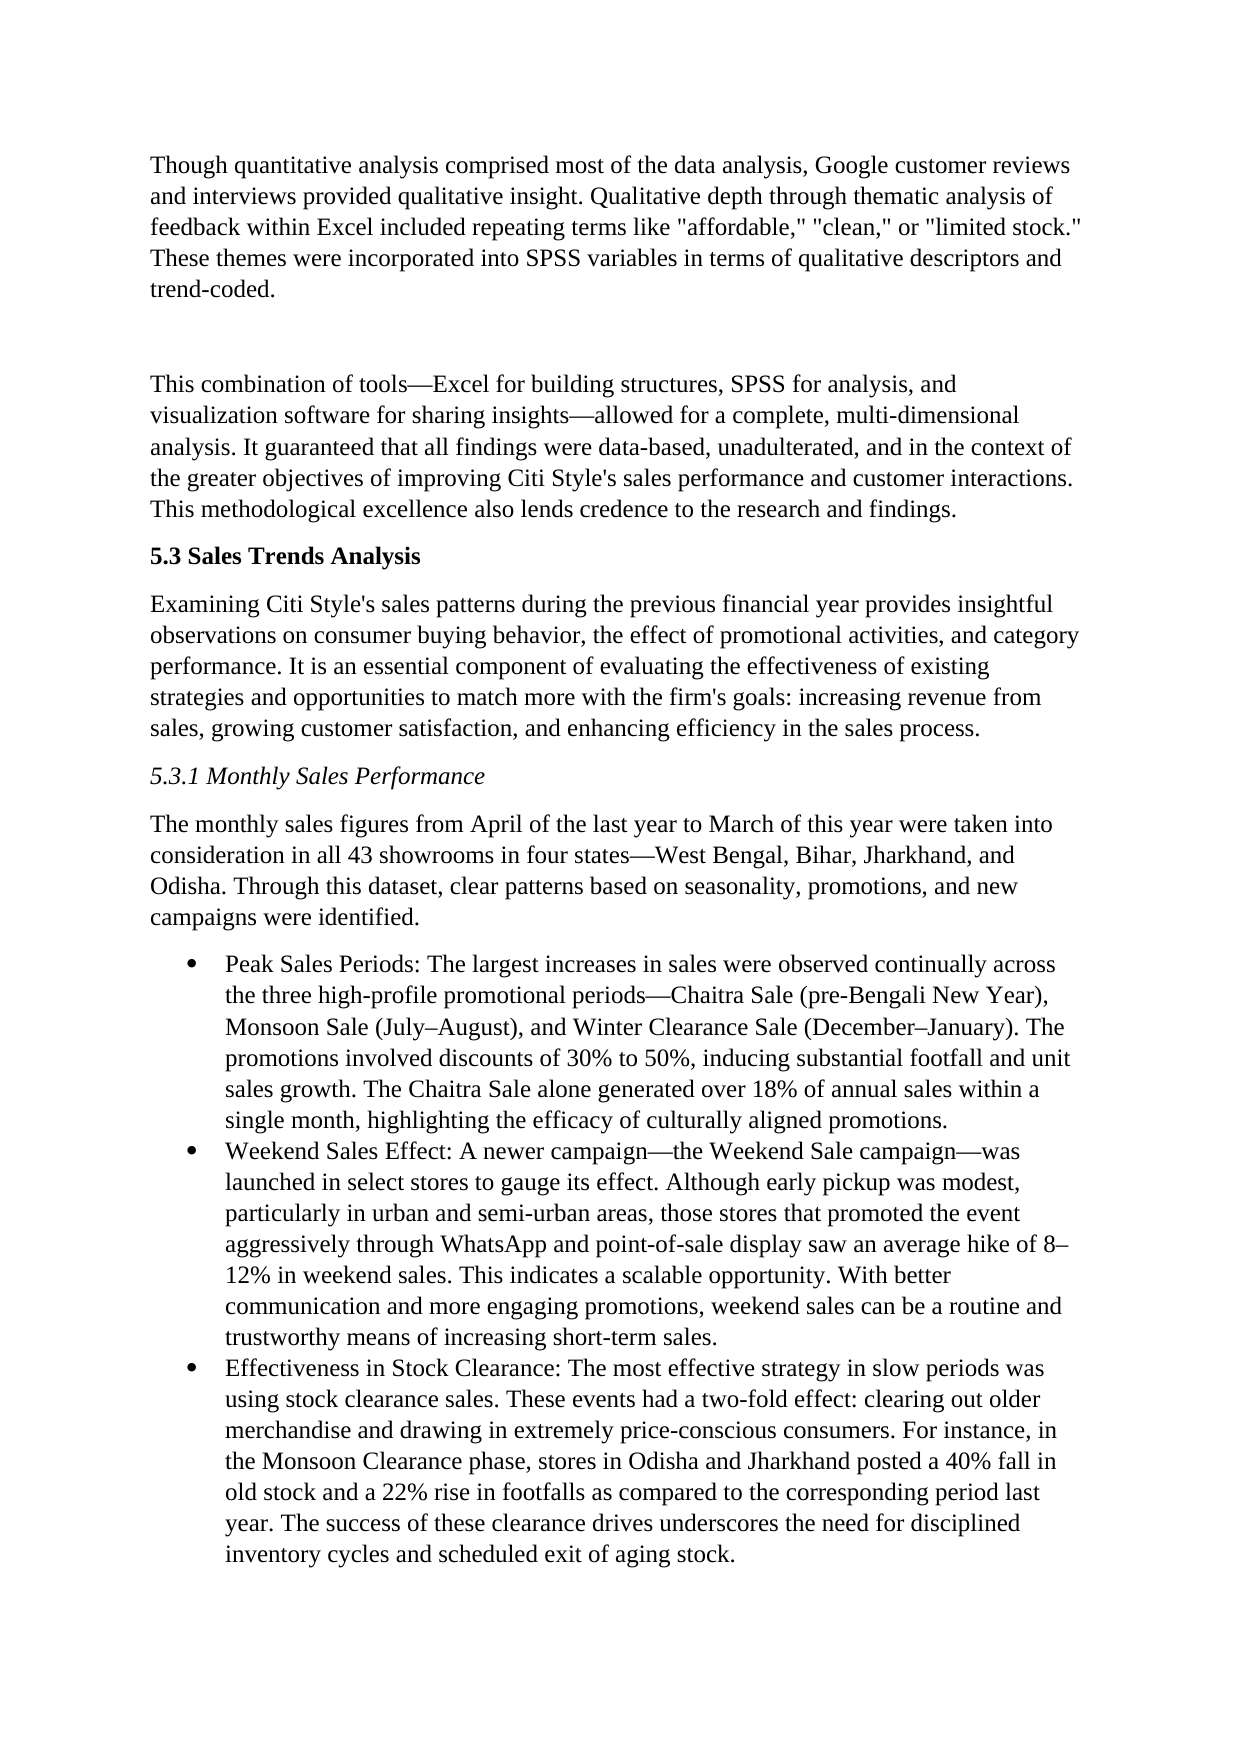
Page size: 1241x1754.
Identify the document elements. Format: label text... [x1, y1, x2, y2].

text The monthly sales figures from April of the last year to March of this year were taken into consideration in all 43 showrooms in four states—West Bengal, Bihar, Jharkhand, and Odisha. Through this dataset, clear patterns based on seasonality, promotions, and new campaigns were identified. [150, 809, 1090, 931]
text 5.3 Sales Trends Analysis [150, 541, 1090, 570]
text 5.3.1 Monthly Sales Performance [150, 761, 1090, 790]
text Though quantitative analysis comprised most of the data analysis, Google customer reviews and interviews provided qualitative insight. Qualitative depth through thematic analysis of feedback within Excel included repeating terms like "affordable," "clean," or "limited stock." These themes were incorporated into SPSS variables in terms of qualitative descriptors and trend-coded. [150, 150, 1090, 303]
list Weekend Sales Effect: A newer campaign—the Weekend Sale campaign—was launched in select stores to gauge its effect. Although early pickup was modest, particularly in urban and semi-urban areas, those stores that promoted the event aggressively through WhatsApp and point-of-sale display saw an average hike of 8–12% in weekend sales. This indicates a scalable opportunity. With better communication and more engaging promotions, weekend sales can be a routine and trustworthy means of increasing short-term sales. [187, 1136, 1090, 1351]
text Examining Citi Style's sales patterns during the previous financial year provides insightful observations on consumer buying behavior, the effect of promotional activities, and category performance. It is an essential component of evaluating the effectiveness of existing strategies and opportunities to match more with the firm's goals: increasing revenue from sales, growing customer satisfaction, and enhancing efficiency in the sales process. [150, 589, 1090, 742]
list Effectiveness in Stock Clearance: The most effective strategy in slow periods was using stock clearance sales. These events had a two-fold effect: clearing out older merchandise and drawing in extremely price-conscious consumers. For instance, in the Monsoon Clearance phase, stores in Odisha and Jharkhand posted a 40% fall in old stock and a 22% rise in footfalls as compared to the corresponding period last year. The success of these clearance drives underscores the need for disciplined inventory cycles and scheduled exit of aging stock. [187, 1353, 1090, 1568]
text This combination of tools—Excel for building structures, SPSS for analysis, and visualization software for sharing insights—allowed for a complete, multi-dimensional analysis. It guaranteed that all findings were data-based, unadulterated, and in the context of the greater objectives of improving Citi Style's sales performance and customer interactions. This methodological excellence also lends credence to the research and findings. [150, 369, 1090, 522]
list Peak Sales Periods: The largest increases in sales were observed continually across the three high-profile promotional periods—Chaitra Sale (pre-Bengali New Year), Monsoon Sale (July–August), and Winter Clearance Sale (December–January). The promotions involved discounts of 30% to 50%, inducing substantial footfall and unit sales growth. The Chaitra Sale alone generated over 18% of annual sales within a single month, highlighting the efficacy of culturally aligned promotions. [187, 949, 1090, 1133]
